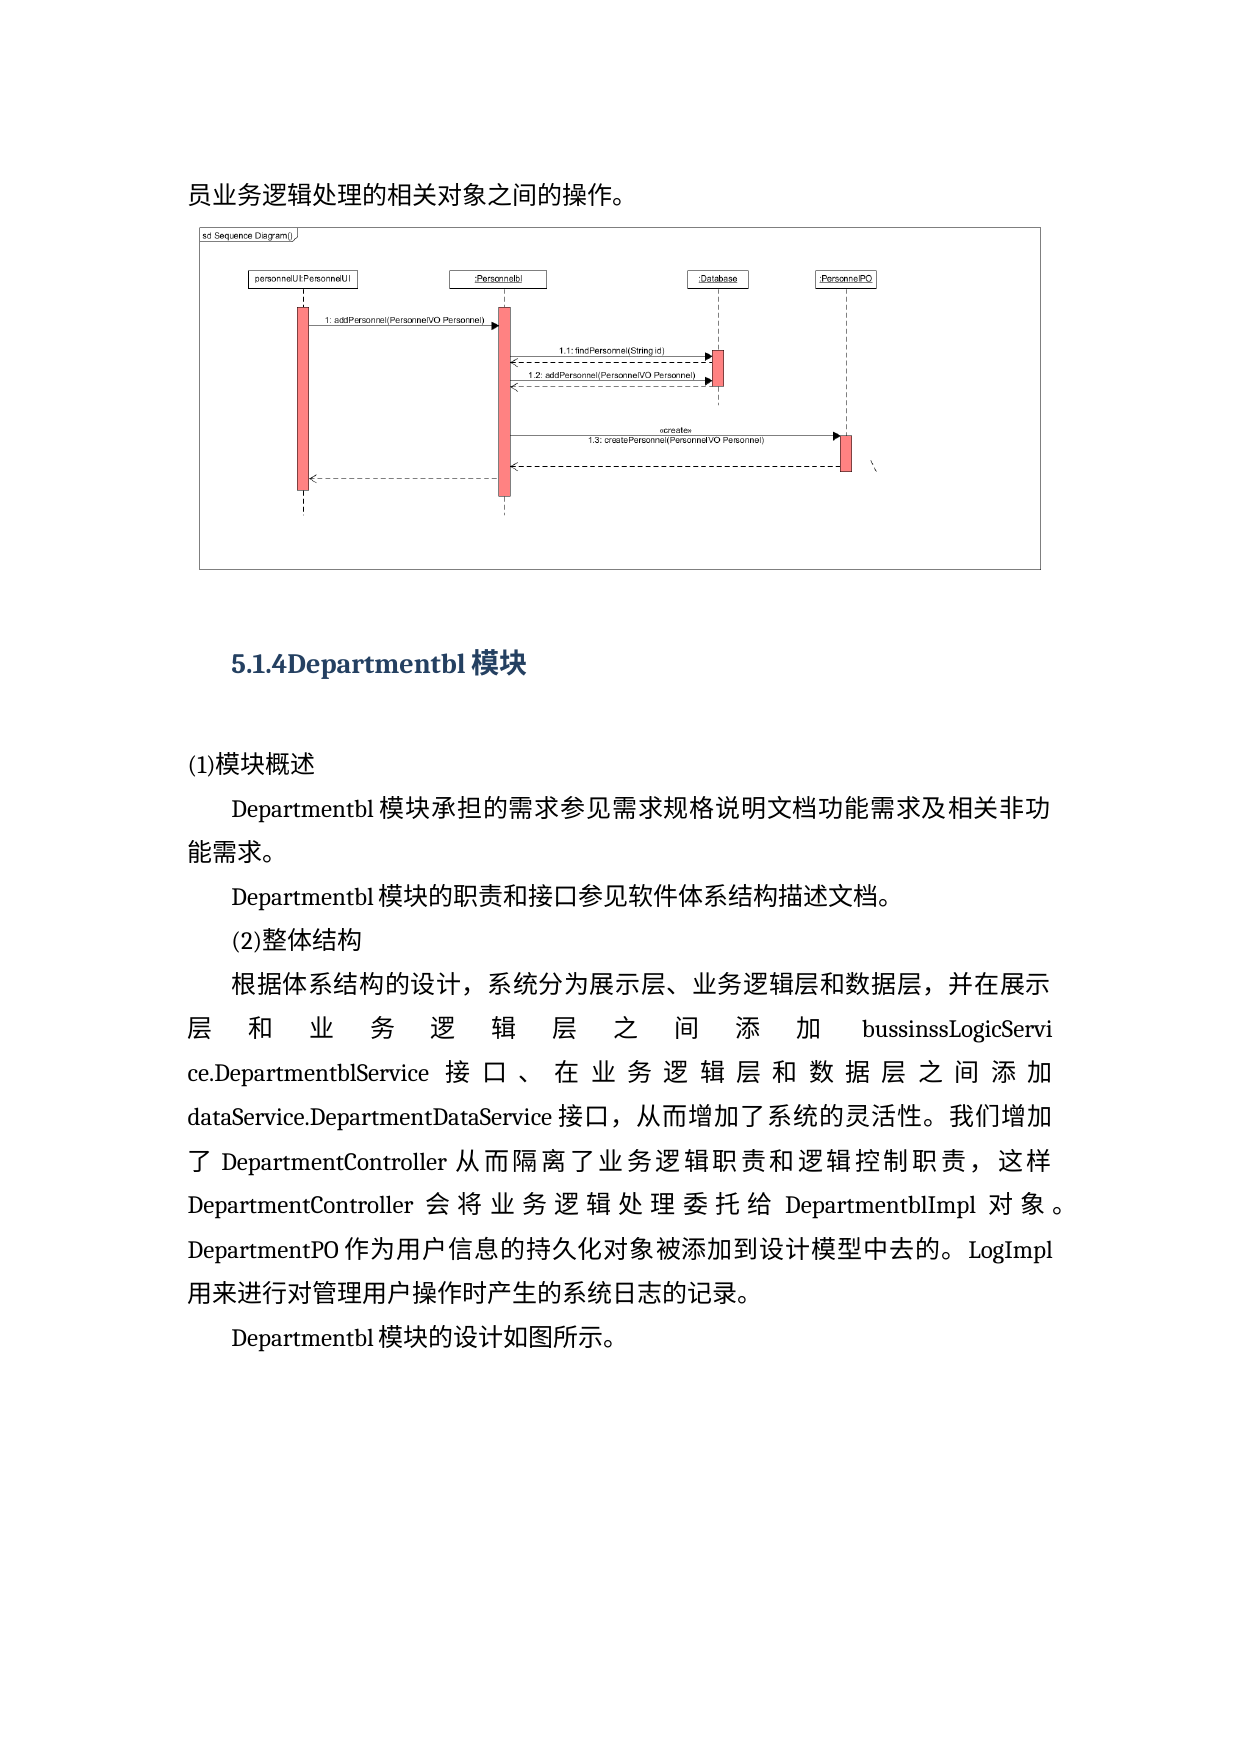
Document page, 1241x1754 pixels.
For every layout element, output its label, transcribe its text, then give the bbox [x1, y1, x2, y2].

text Departmentbl模块的设计如图所示。 [187, 1313, 1053, 1357]
text (2)整体结构 [187, 917, 1053, 961]
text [187, 172, 1053, 216]
text Departmentbl模块承担的需求参见需求规格说明文档功能需求及相关非功能需求。 [187, 784, 1053, 873]
text 根据体系结构的设计，系统分为展示层、业务逻辑层和数据层，并在展示层和业务逻辑层之间添加bussinssLogicServi ce.DepartmentblService接口、在业务逻辑层和数据层之间添加dataService.DepartmentDataService接口，从而增加了系统的灵活性。我们增加了DepartmentController从而隔离了业务逻辑职责和逻辑控制职责，这样DepartmentController会将业务逻辑处理委托给DepartmentblImpl对象。DepartmentPO作为用户信息的持久化对象被添加到设计模型中去的。LogImpl用来进行对管理用户操作时产生的系统日志的记录。 [187, 961, 1053, 1313]
text Departmentbl模块的职责和接口参见软件体系结构描述文档。 [187, 873, 1053, 917]
subtitle 5.1.4Departmentbl模块 [187, 640, 1053, 684]
text (1)模块概述 [187, 741, 1053, 784]
picture [187, 216, 1053, 582]
